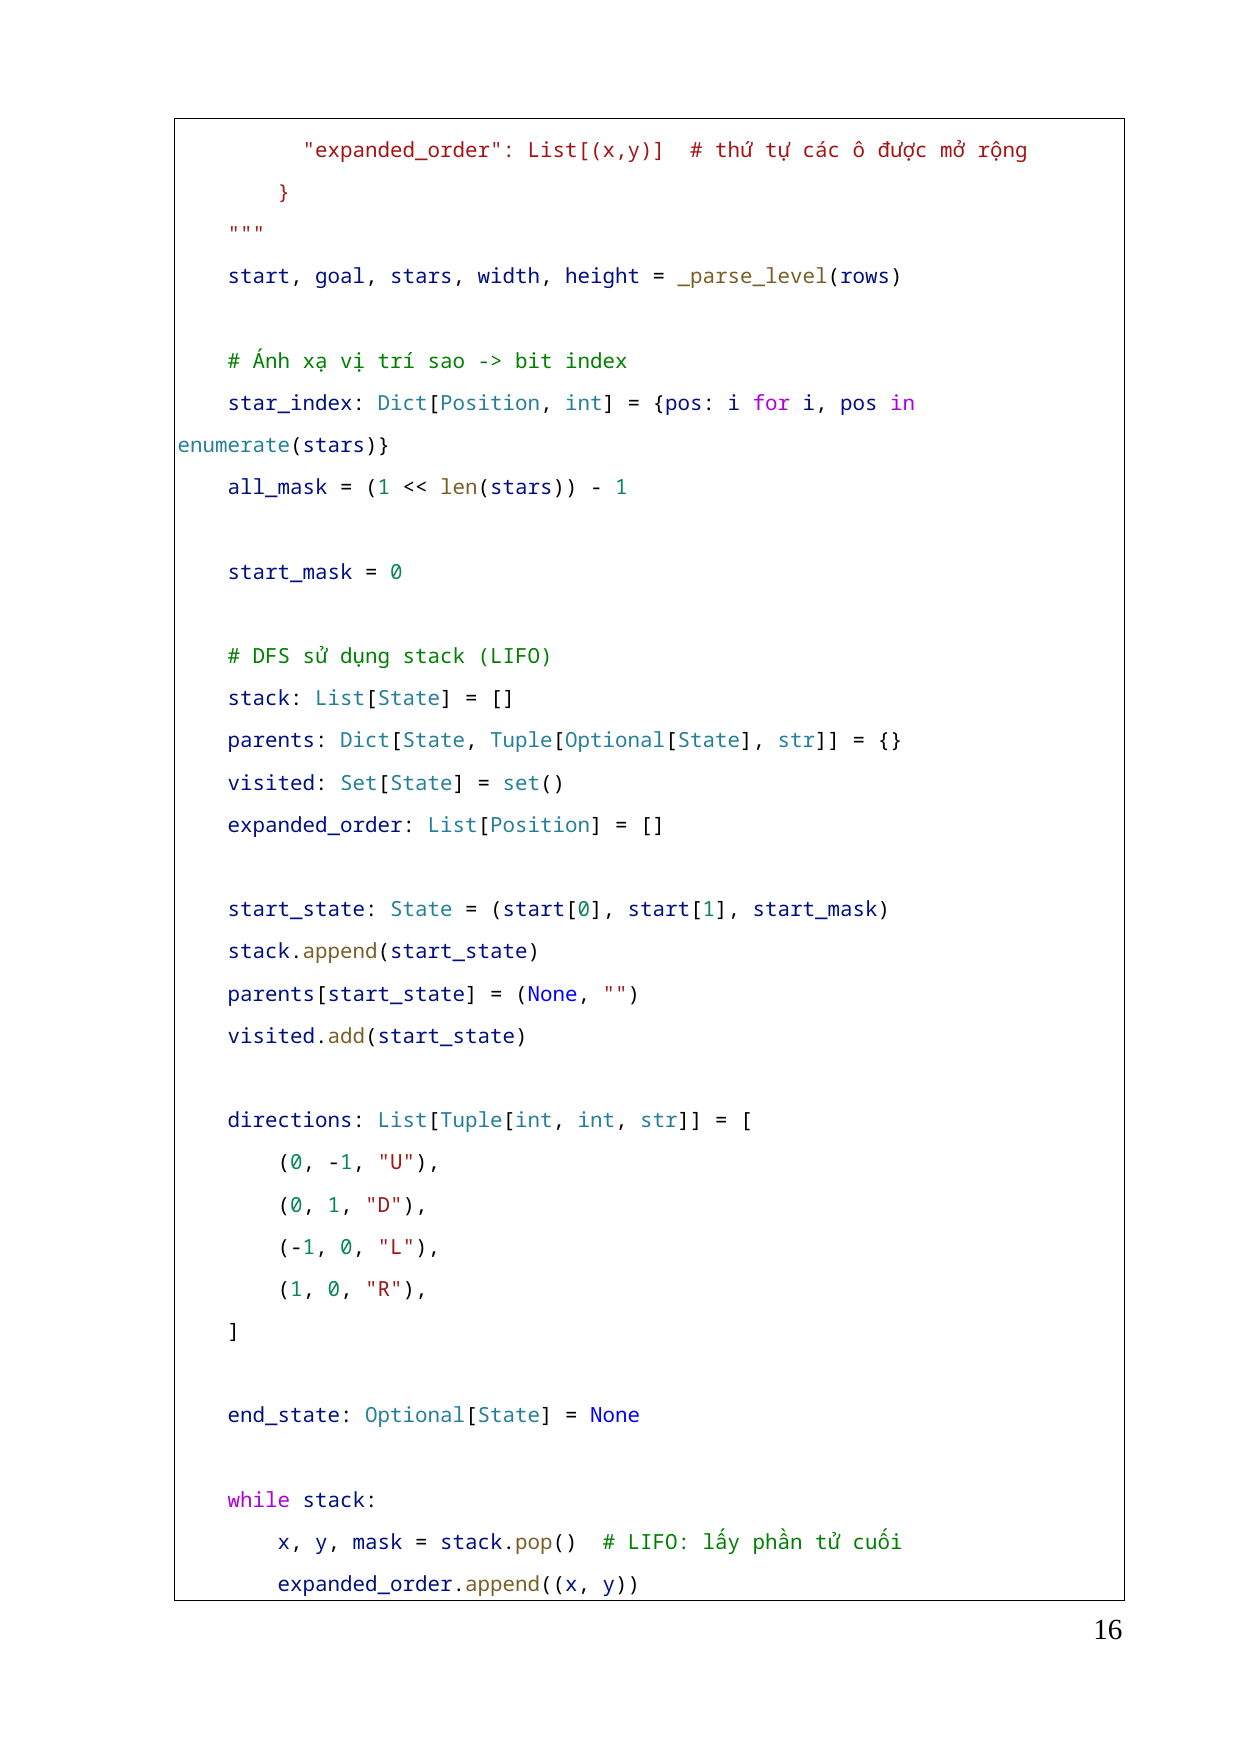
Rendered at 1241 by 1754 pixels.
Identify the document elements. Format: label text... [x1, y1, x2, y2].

text all_mask = (1 << len(stars)) - 1 [177, 459, 1122, 501]
text expanded_order.append((x, y)) [175, 1552, 1124, 1600]
text visited.add(start_state) [177, 1007, 1122, 1049]
text start_state: State = (start[0], start[1], start_mask) [177, 881, 1122, 923]
text star_index: Dict[Position, int] = {pos: i for i, pos in enumerate(stars)} [177, 374, 1122, 459]
text (1, 0, "R"), [177, 1260, 1122, 1302]
text stack: List[State] = [] [177, 670, 1122, 712]
text parents[start_state] = (None, "") [177, 965, 1122, 1007]
text (0, 1, "D"), [177, 1176, 1122, 1218]
text # Ánh xạ vị trí sao -> bit index [177, 332, 1122, 374]
text directions: List[Tuple[int, int, str]] = [ [177, 1092, 1122, 1134]
text # DFS sử dụng stack (LIFO) [177, 627, 1122, 670]
text expanded_order: List[Position] = [] [177, 796, 1122, 838]
text stack.append(start_state) [177, 923, 1122, 965]
text ] [177, 1302, 1122, 1345]
text start_mask = 0 [177, 543, 1122, 585]
text end_state: Optional[State] = None [177, 1387, 1122, 1429]
text parents: Dict[State, Tuple[Optional[State], str]] = {} [177, 712, 1122, 754]
text """ [177, 206, 1122, 248]
text (0, -1, "U"), [177, 1134, 1122, 1176]
text } [177, 163, 1122, 206]
text x, y, mask = stack.pop() # LIFO: lấy phần tử cuối [177, 1513, 1122, 1552]
text "expanded_order": List[(x,y)] # thứ tự các ô được mở rộng [175, 119, 1124, 163]
text while stack: [177, 1471, 1122, 1513]
text visited: Set[State] = set() [177, 754, 1122, 796]
text (-1, 0, "L"), [177, 1218, 1122, 1260]
text start, goal, stars, width, height = _parse_level(rows) [177, 248, 1122, 290]
